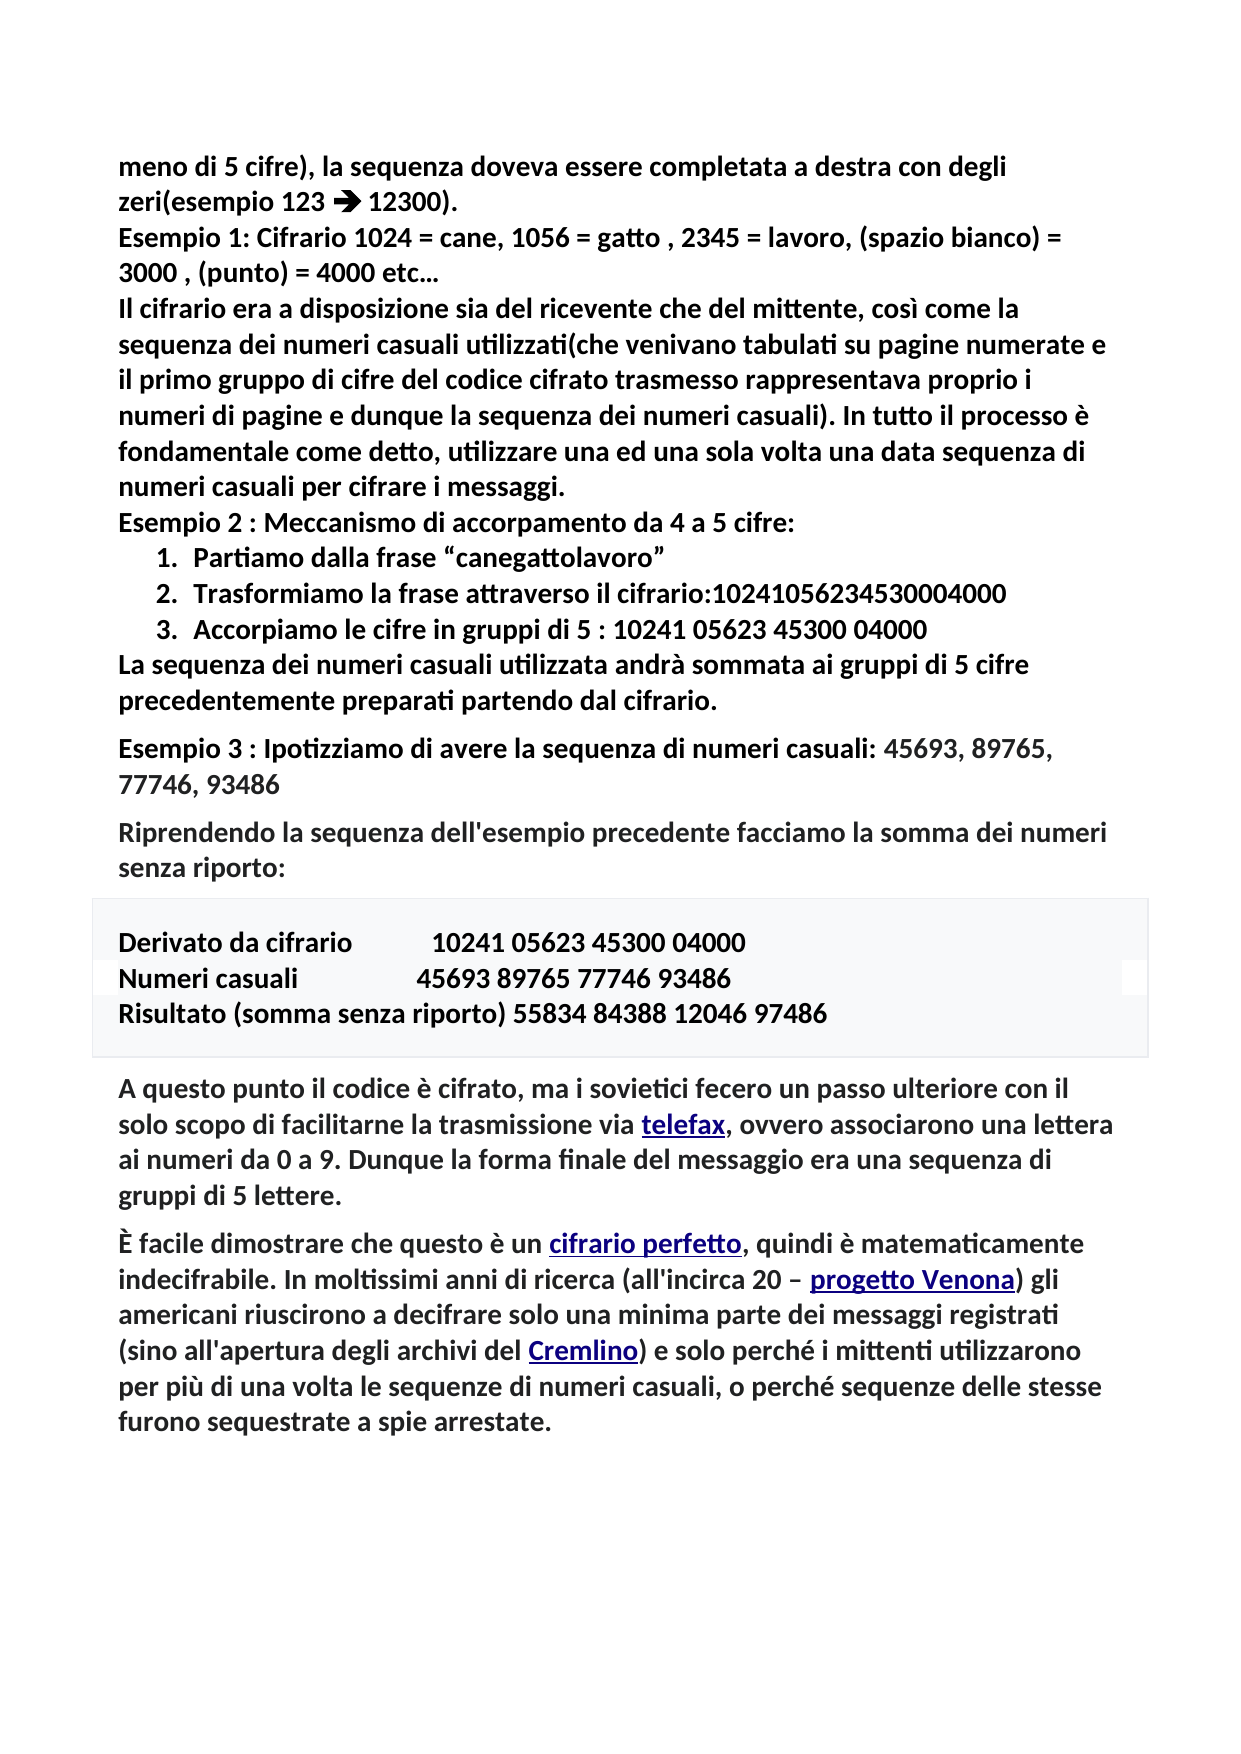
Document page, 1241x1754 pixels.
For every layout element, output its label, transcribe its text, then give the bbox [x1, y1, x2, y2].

text Il cifrario era a disposizione sia del ricevente che del mittente, così come la sequenza dei numeri casuali utilizzati(che venivano tabulati su pagine numerate e il primo gruppo di cifre del codice cifrato trasmesso rappresentava proprio i numeri di pagine e dunque la sequenza dei numeri casuali). In tutto il processo è fondamentale come detto, utilizzare una ed una sola volta una data sequenza di numeri casuali per cifrare i messaggi. [118, 290, 1122, 504]
text È facile dimostrare che questo è un cifrario perfetto, quindi è matematicamente indecifrabile. In moltissimi anni di ricerca (all'incirca 20 – progetto Venona) gli americani riuscirono a decifrare solo una minima parte dei messaggi registrati (sino all'apertura degli archivi del Cremlino) e solo perché i mittenti utilizzarono per più di una volta le sequenze di numeri casuali, o perché sequenze delle stesse furono sequestrate a spie arrestate. [118, 1225, 1122, 1439]
text A questo punto il codice è cifrato, ma i sovietici fecero un passo ulteriore con il solo scopo di facilitarne la trasmissione via telefax, ovvero associarono una lettera ai numeri da 0 a 9. Dunque la forma finale del messaggio era una sequenza di gruppi di 5 lettere. [118, 1070, 1122, 1213]
list Partiamo dalla frase “canegattolavoro” [156, 539, 1122, 575]
text Esempio 2 : Meccanismo di accorpamento da 4 a 5 cifre: [118, 504, 1122, 539]
list Accorpiamo le cifre in gruppi di 5 : 10241 05623 45300 04000 [156, 611, 1122, 646]
text Esempio 1: Cifrario 1024 = cane, 1056 = gatto , 2345 = lavoro, (spazio bianco) = 3000 , (punto) = 4000 etc… [118, 219, 1122, 290]
text Risultato (somma senza riporto) 55834 84388 12046 97486 [93, 969, 1147, 1056]
text La sequenza dei numeri casuali utilizzata andrà sommata ai gruppi di 5 cifre precedentemente preparati partendo dal cifrario. [118, 646, 1122, 718]
list Trasformiamo la frase attraverso il cifrario:10241056234530004000 [156, 575, 1122, 611]
text Esempio 3 : Ipotizziamo di avere la sequenza di numeri casuali: 45693, 89765, 77746, 93486 [118, 730, 1122, 801]
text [118, 148, 1122, 219]
text Riprendendo la sequenza dell'esempio precedente facciamo la somma dei numeri senza riporto: [118, 814, 1122, 885]
text Derivato da cifrario 10241 05623 45300 04000 [93, 899, 1147, 960]
